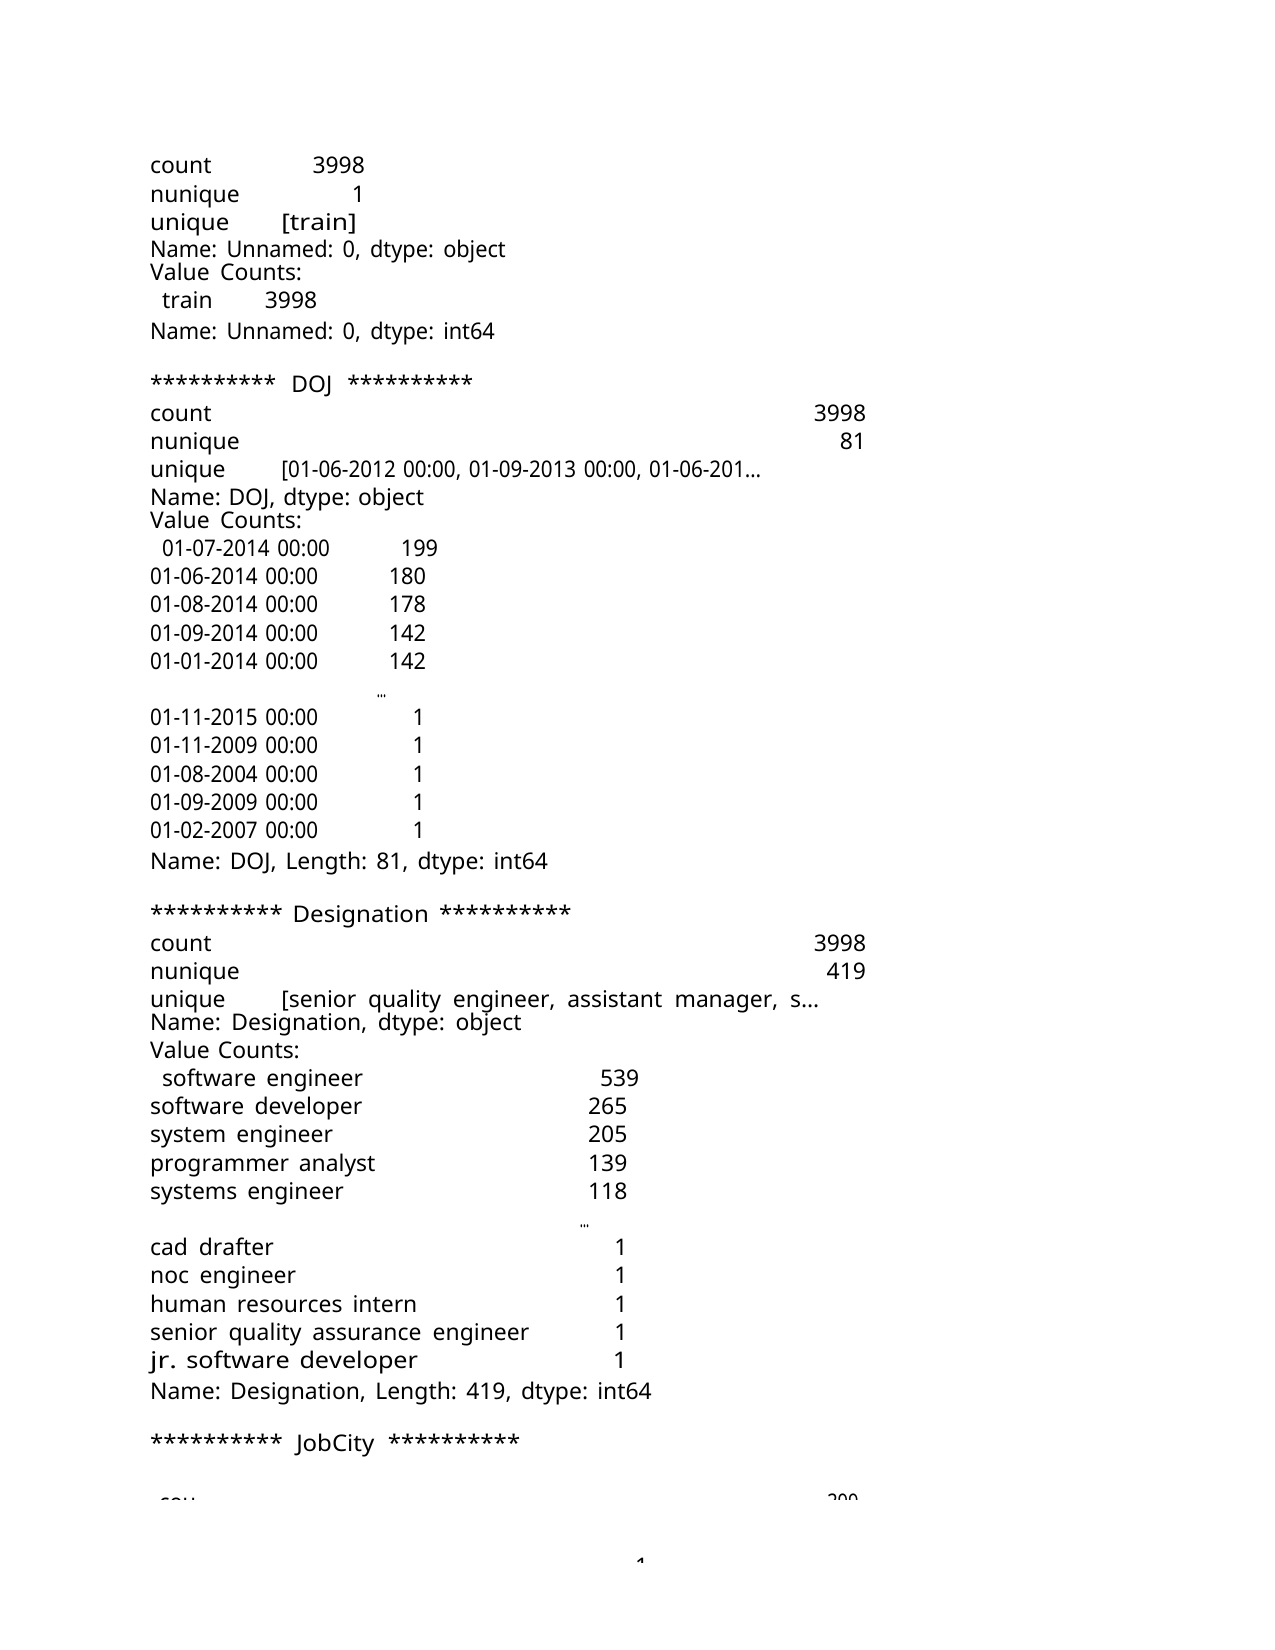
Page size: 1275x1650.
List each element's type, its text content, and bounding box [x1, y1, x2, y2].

text Name: DOJ, dtype: object Value Counts: [150, 485, 437, 535]
text 01-11-2009 00:00 1 [150, 731, 1137, 759]
text unique [senior quality engineer, assistant manager, s… Name: Designation, dtype: object [150, 987, 842, 1037]
text 01-07-2014 00:00 199 [162, 535, 1137, 562]
text 01-09-2014 00:00 142 [150, 618, 1137, 647]
text systems engineer 118 [150, 1177, 1137, 1205]
text ********** DOJ ********** [150, 367, 1137, 399]
text count 3998 [150, 399, 1137, 427]
text noc engineer 1 [150, 1261, 1137, 1290]
text count 3998 [150, 148, 1137, 179]
text nunique 81 [150, 427, 1137, 455]
text 01-11-2015 00:00 1 [150, 703, 1137, 731]
text count 3998 [150, 929, 1137, 957]
text 01-09-2009 00:00 1 [150, 788, 1137, 816]
text ********** JobCity ********** [150, 1427, 1137, 1458]
text train 3998 [162, 287, 1137, 314]
text ********** Designation ********** [150, 897, 1137, 929]
text nunique 1 [150, 179, 1137, 208]
text unique [01-06-2012 00:00, 01-09-2013 00:00, 01-06-201… [150, 455, 1137, 484]
text system engineer 205 [150, 1120, 1137, 1148]
text cad drafter 1 [150, 1233, 1137, 1261]
text senior quality assurance engineer 1 [150, 1318, 1137, 1346]
text 01-01-2014 00:00 142 [150, 647, 1137, 675]
text jr. software developer 1 [150, 1346, 1137, 1374]
text nunique 419 [150, 957, 1137, 986]
text Name: Unnamed: 0, dtype: object Value Counts: [150, 237, 520, 287]
text software developer 265 [150, 1092, 1137, 1120]
text 01-08-2004 00:00 1 [150, 759, 1137, 788]
text Value Counts: [150, 1037, 1137, 1064]
text programmer analyst 139 [150, 1148, 1137, 1177]
text 01-08-2014 00:00 178 [150, 590, 1137, 618]
text … [579, 1205, 1137, 1233]
text … [377, 675, 1137, 703]
text Name: Unnamed: 0, dtype: int64 [150, 314, 1137, 346]
text software engineer 539 [162, 1064, 1137, 1092]
text Name: DOJ, Length: 81, dtype: int64 [150, 844, 1137, 876]
text Name: Designation, Length: 419, dtype: int64 [150, 1374, 1137, 1406]
text unique [train] [150, 208, 1137, 236]
text 01-06-2014 00:00 180 [150, 562, 1137, 590]
text human resources intern 1 [150, 1290, 1137, 1318]
text 01-02-2007 00:00 1 [150, 816, 1137, 844]
